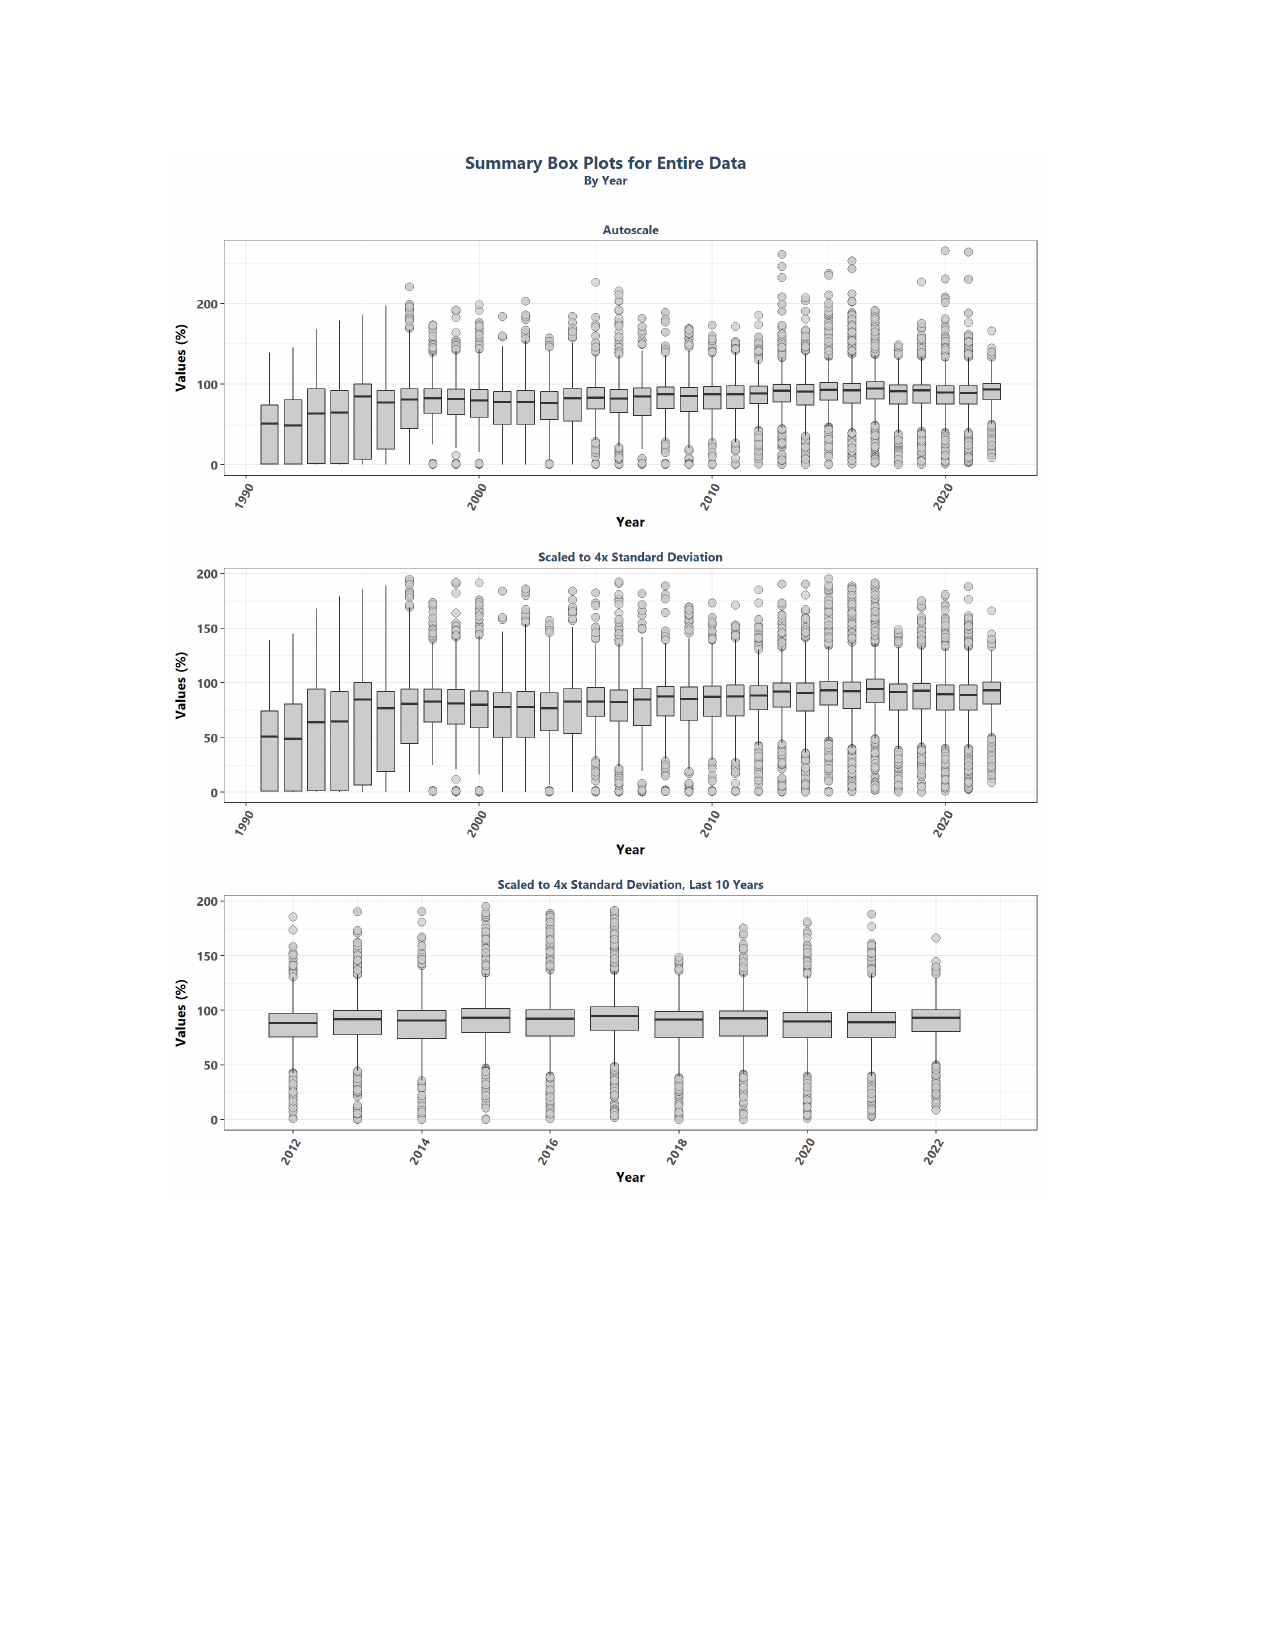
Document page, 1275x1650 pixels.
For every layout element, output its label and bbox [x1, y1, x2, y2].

picture [168, 150, 1044, 1200]
